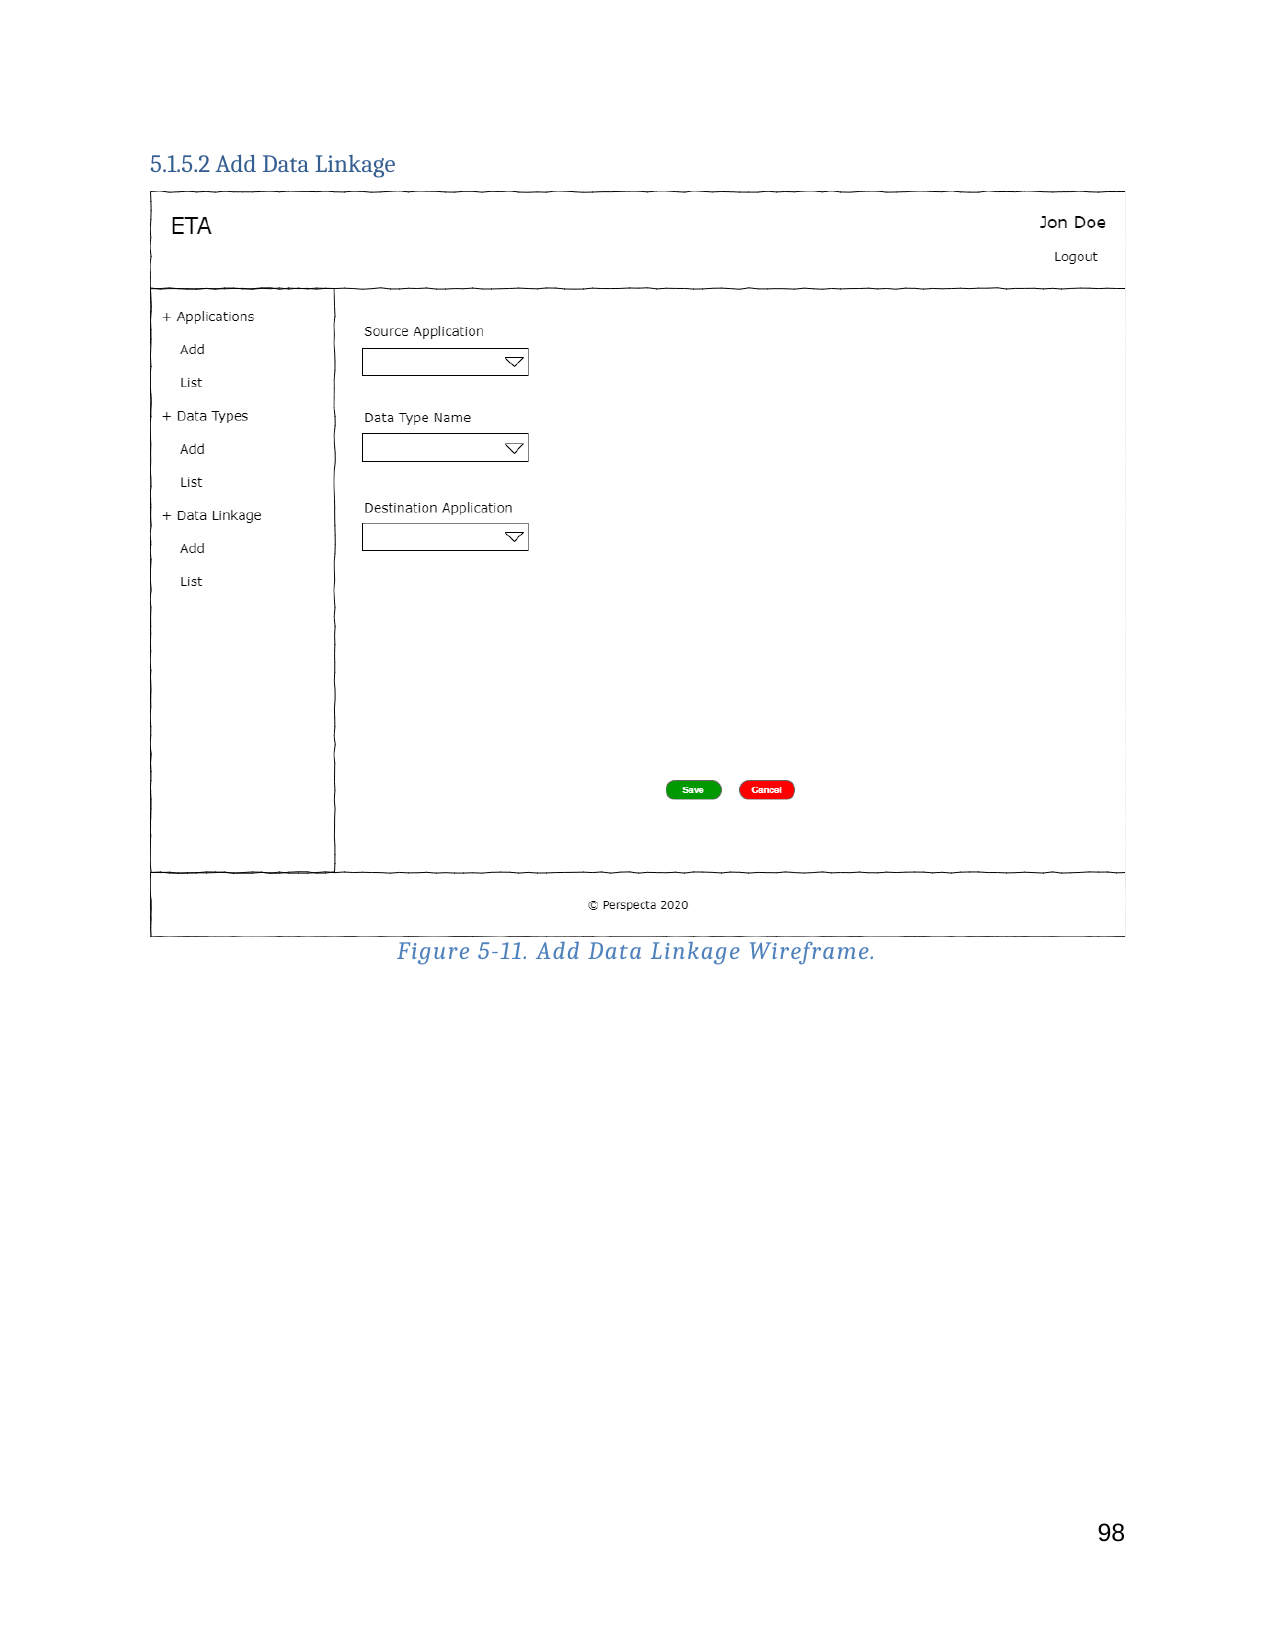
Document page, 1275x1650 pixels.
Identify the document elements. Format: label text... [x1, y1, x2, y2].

picture [150, 191, 1125, 937]
table_cell Figure 5-11. Add Data Linkage Wireframe. [150, 937, 1125, 965]
subtitle 5.1.5.2 Add Data Linkage [150, 150, 1125, 179]
